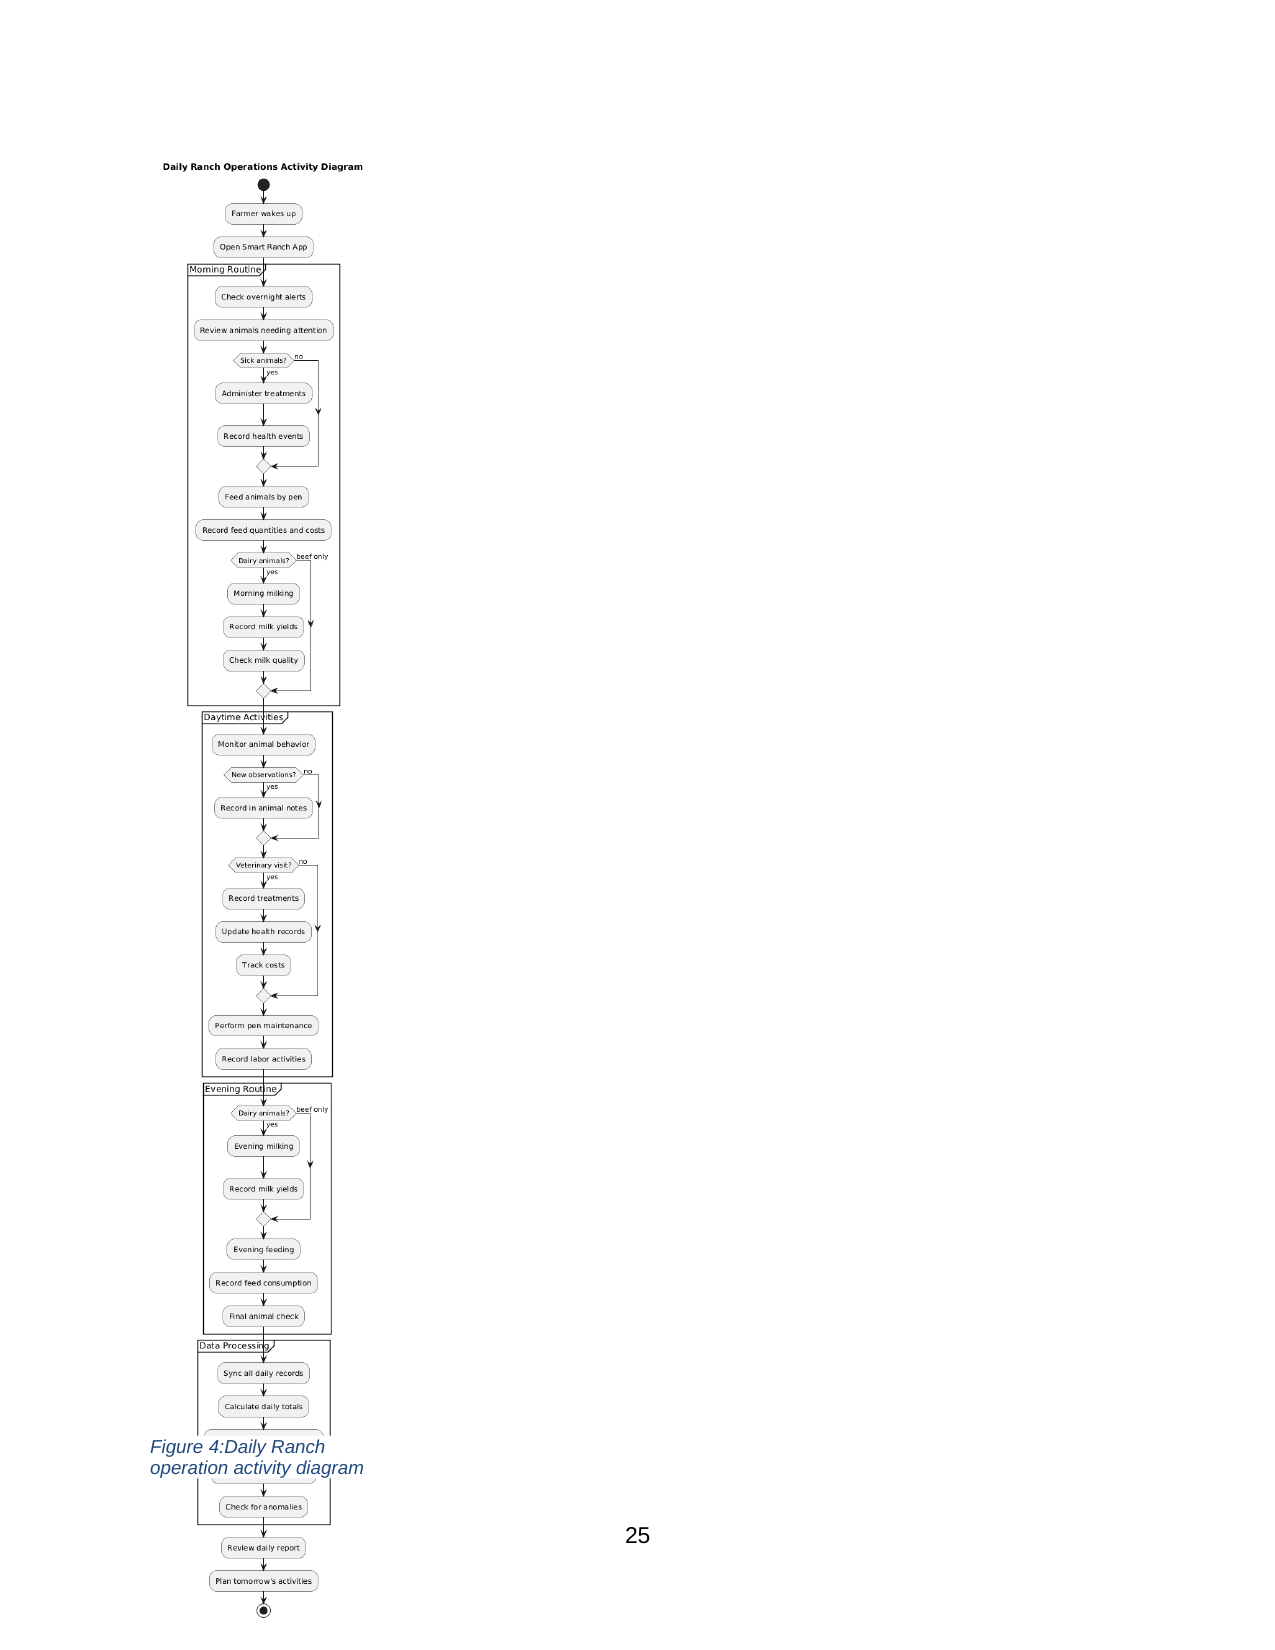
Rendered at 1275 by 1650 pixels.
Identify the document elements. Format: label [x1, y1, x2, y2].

picture [150, 150, 375, 1435]
picture [150, 1479, 375, 1623]
